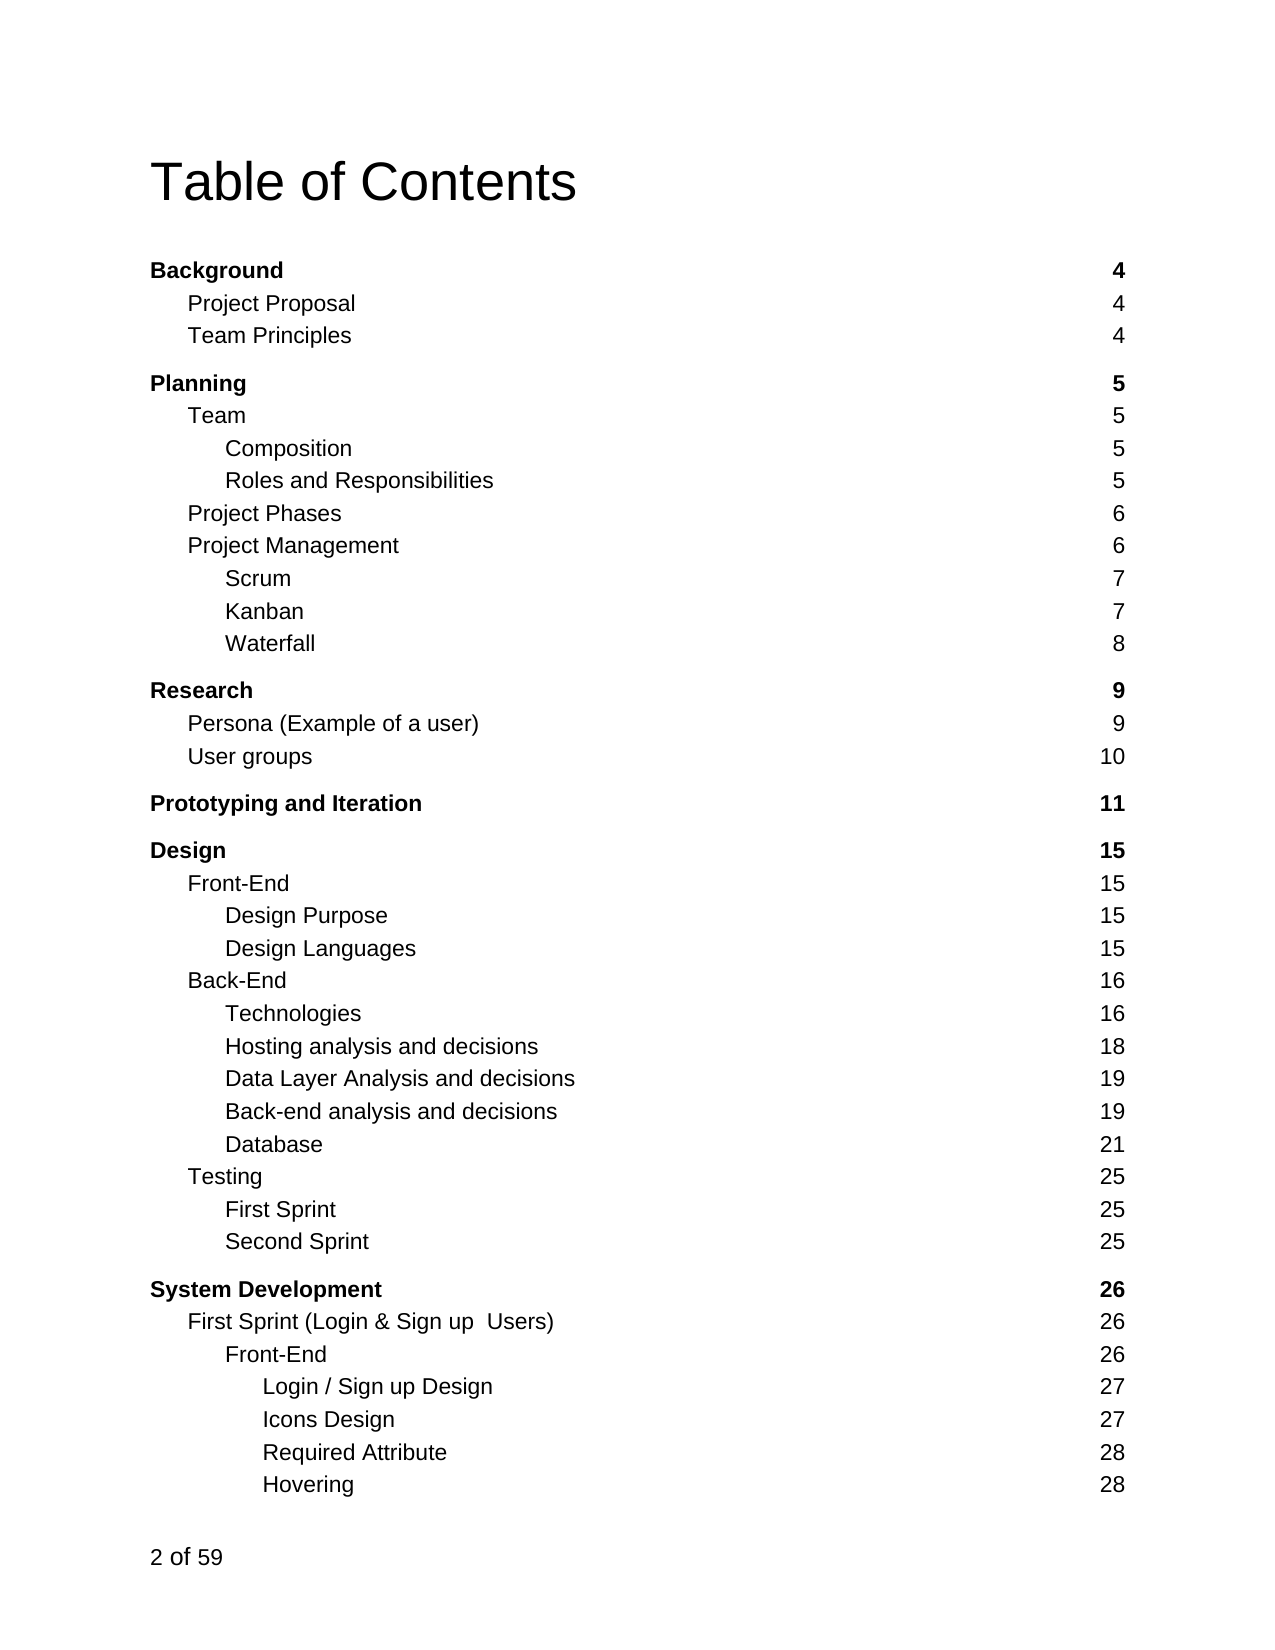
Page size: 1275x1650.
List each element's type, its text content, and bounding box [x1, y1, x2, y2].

title Table of Contents [150, 150, 1125, 212]
